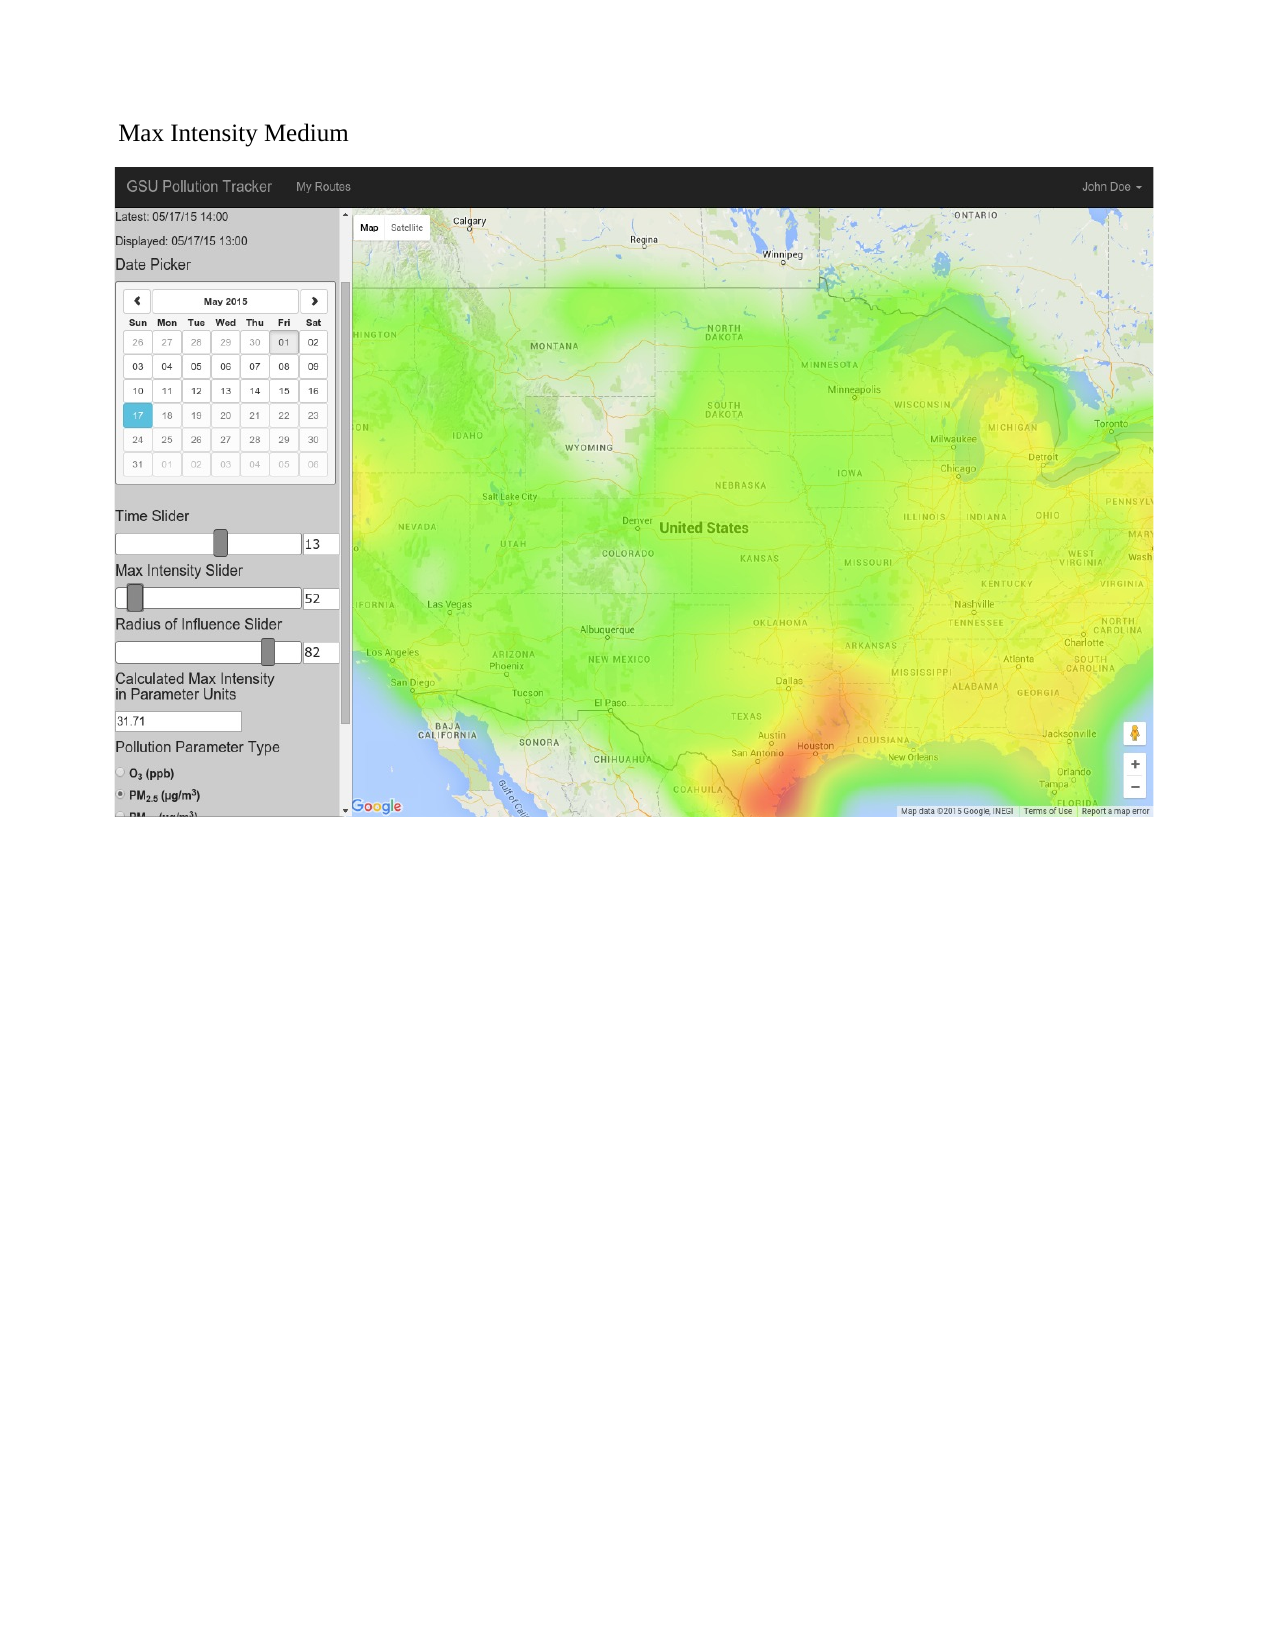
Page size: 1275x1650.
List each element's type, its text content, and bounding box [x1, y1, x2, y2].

text Max Intensity Medium [118, 118, 1157, 147]
picture [114, 167, 1154, 817]
